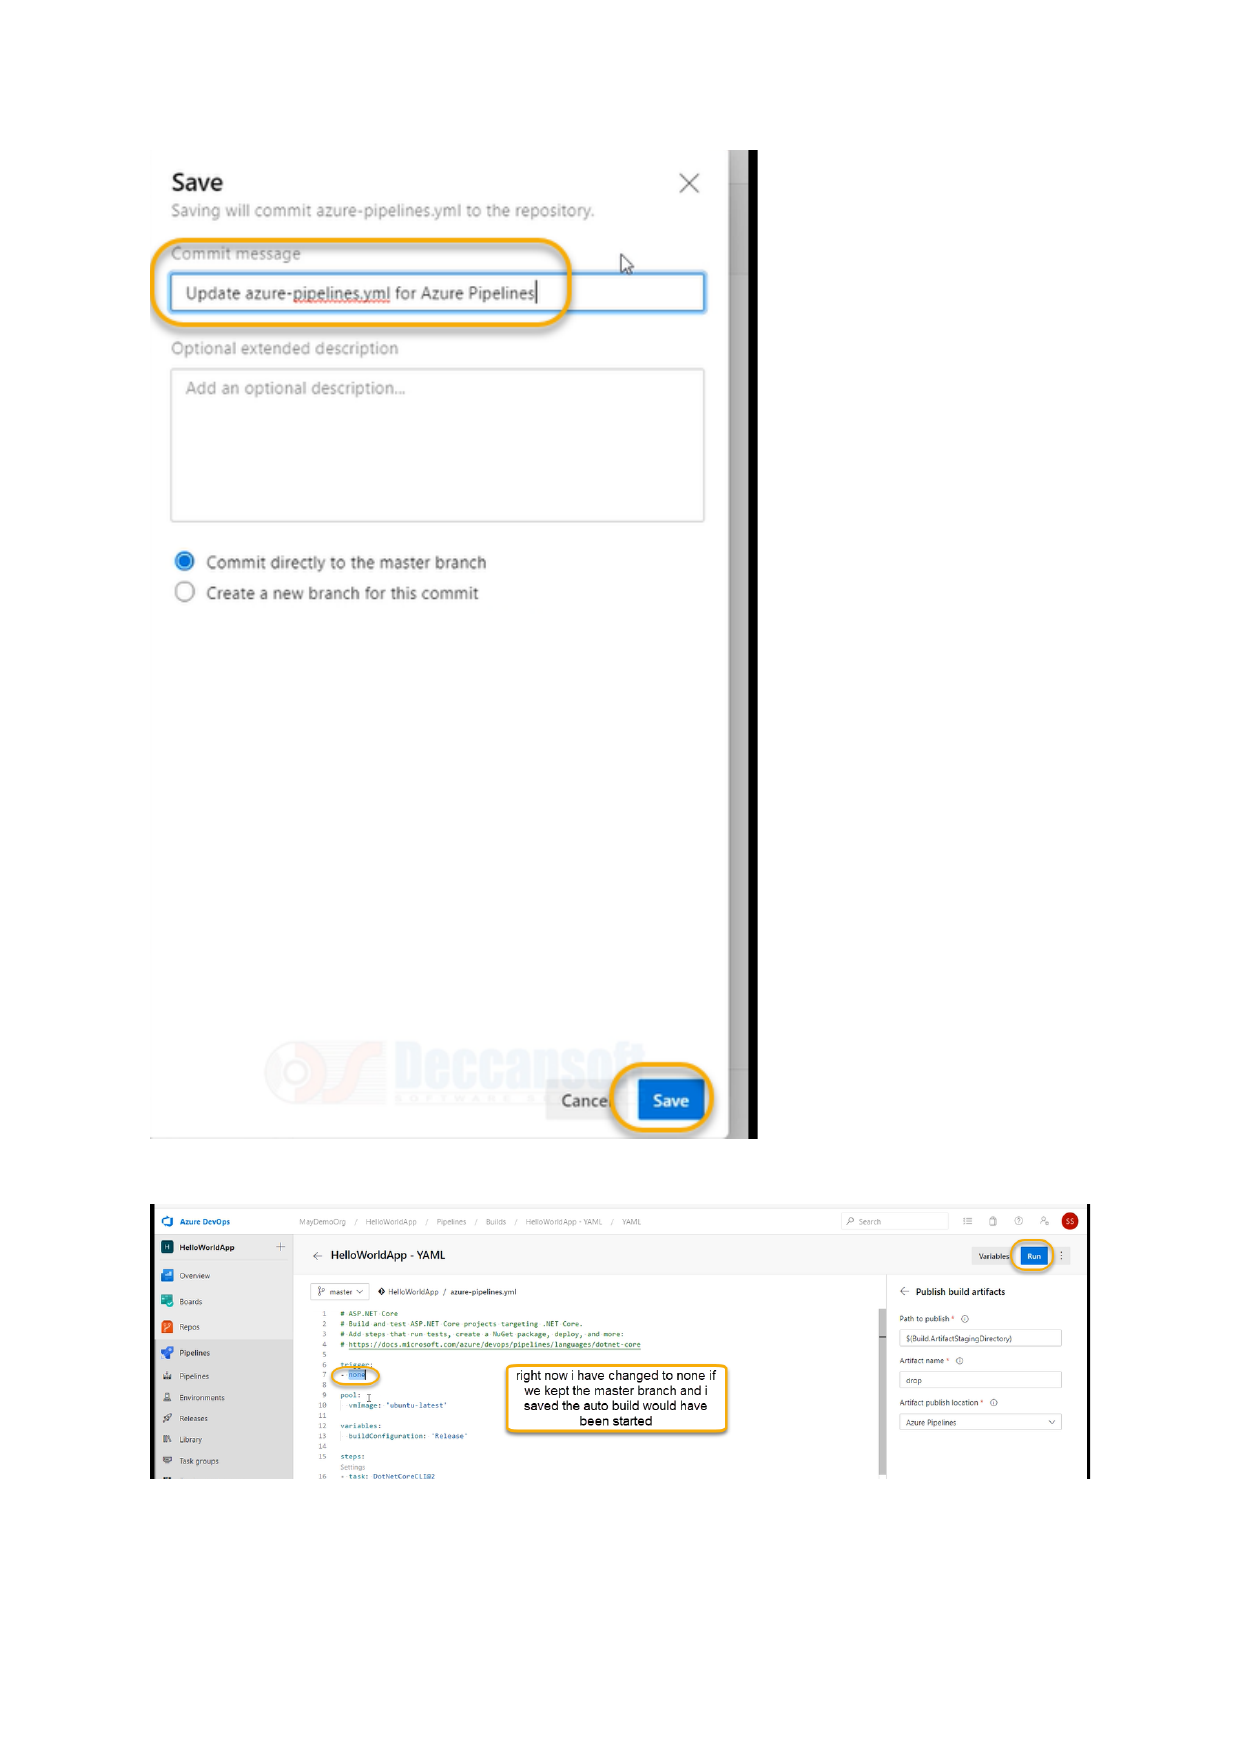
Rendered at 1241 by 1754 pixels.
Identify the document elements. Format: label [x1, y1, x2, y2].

picture [150, 1204, 1091, 1479]
picture [150, 150, 758, 1139]
